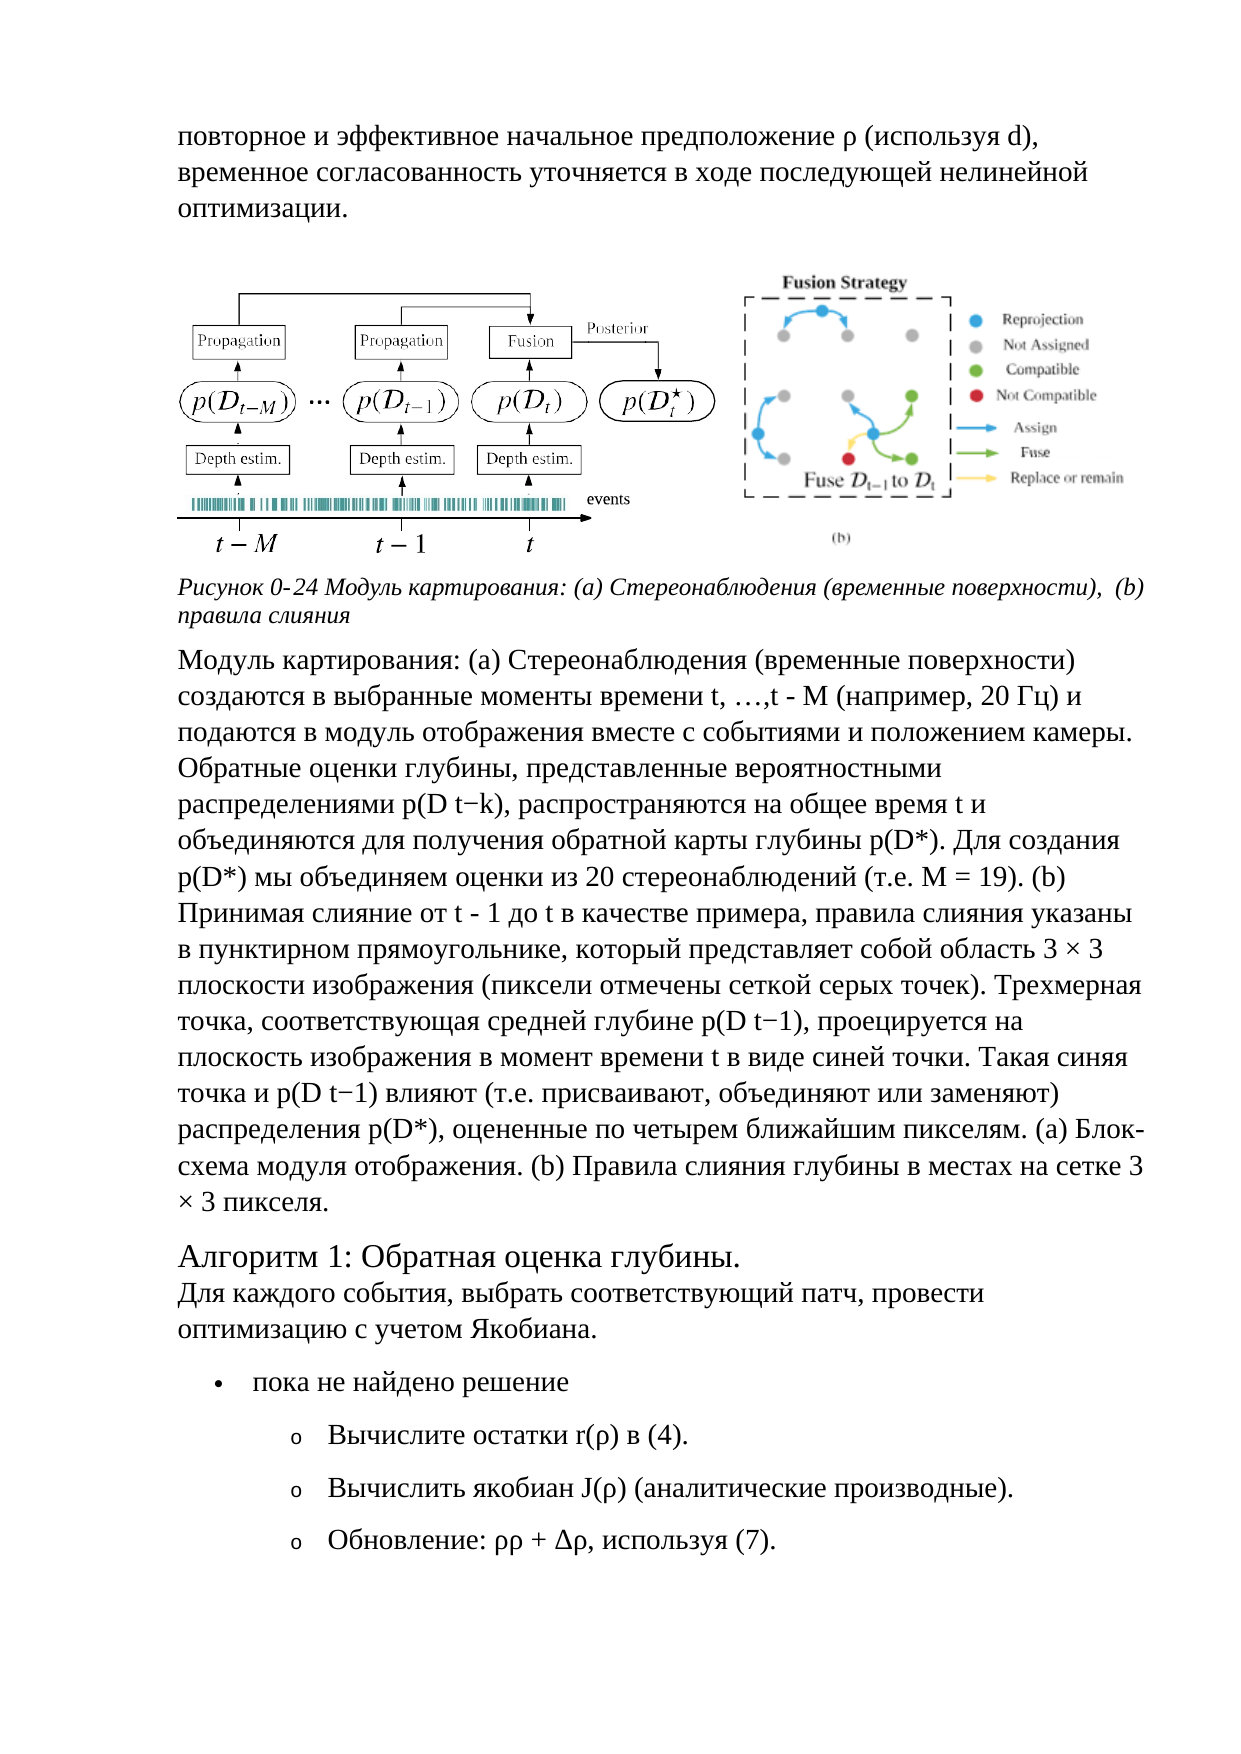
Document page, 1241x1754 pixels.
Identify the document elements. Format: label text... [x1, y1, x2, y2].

text Для каждого события, выбрать соответствующий патч, провести оптимизацию с учетом Якобиана. [177, 1275, 1152, 1345]
picture [179, 293, 694, 515]
picture [717, 243, 1129, 553]
picture [253, 534, 278, 552]
list Обновление: ρρ + Δρ, используя (7). [290, 1522, 1152, 1556]
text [177, 118, 1152, 224]
list Вычислите остатки r(ρ) в (4). [290, 1417, 1152, 1450]
list Вычислить якобиан J(ρ) (аналитические производные). [290, 1470, 1152, 1503]
text Модуль картирования: (a) Стереонаблюдения (временные поверхности) создаются в выбранные моменты времени t, …​,t - M (например, 20 Гц) и подаются в модуль отображения вместе с событиями и положением камеры. Обратные оценки глубины, представленные вероятностными распределениями p(D t−k), распространяются на общее время t и объединяются для получения обратной карты глубины p(D*). Для создания p(D*) мы объединяем оценки из 20 стереонаблюдений (т.е. M = 19). (b) Принимая слияние от t - 1 до t в качестве примера, правила слияния указаны в пунктирном прямоугольнике, который представляет собой область 3 × 3 плоскости изображения (пиксели отмечены сеткой серых точек). Трехмерная точка, соответствующая средней глубине p(D t−1), проецируется на плоскость изображения в момент времени t в виде синей точки. Такая синяя точка и p(D t−1) влияют (т.е. присваивают, объединяют или заменяют) распределения p(D*), оцененные по четырем ближайшим пикселям. (a) Блок-схема модуля отображения. (b) Правила слияния глубины в местах на сетке 3 × 3 пикселя. [177, 642, 1152, 1217]
list пока не найдено решение [215, 1364, 1152, 1398]
subtitle Алгоритм 1: Обратная оценка глубины. [177, 1237, 1152, 1275]
